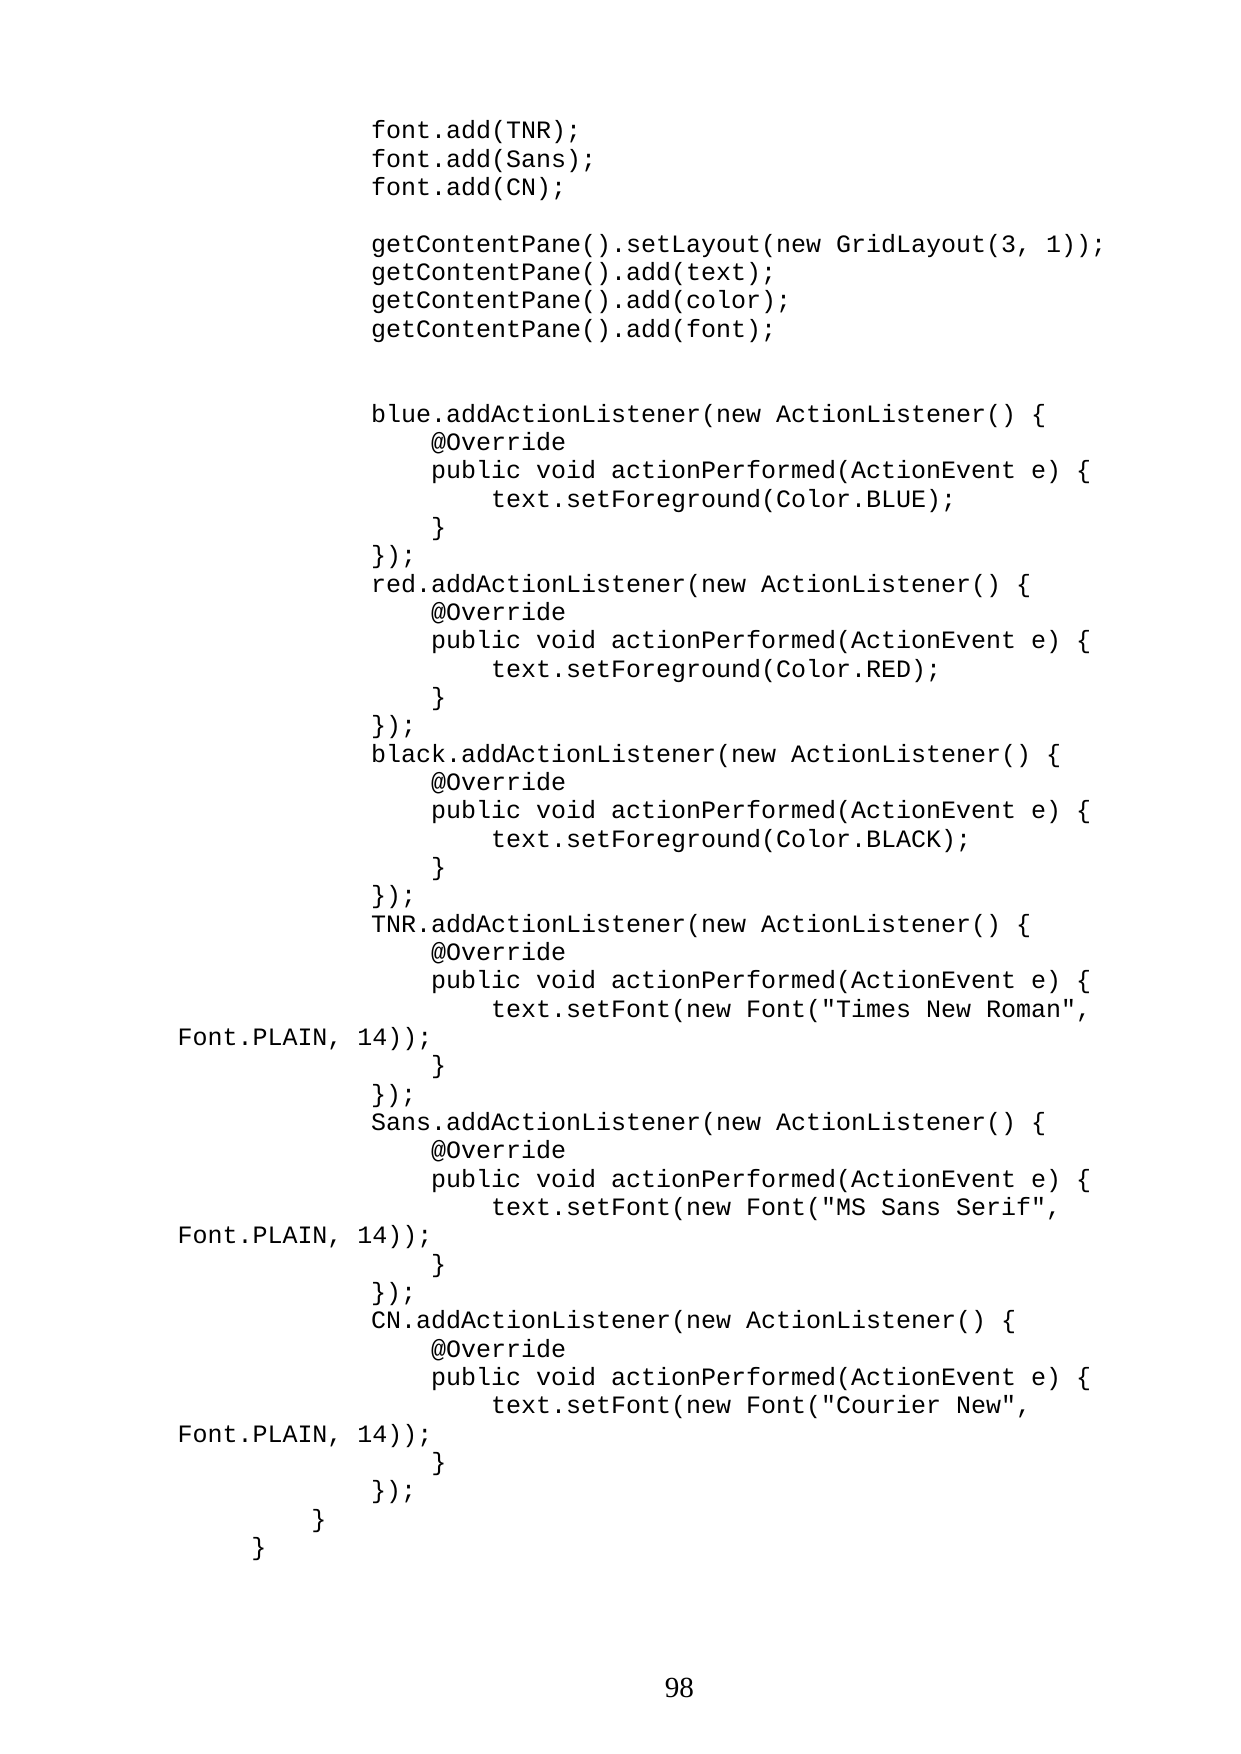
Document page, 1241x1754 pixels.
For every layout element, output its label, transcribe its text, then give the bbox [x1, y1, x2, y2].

text @Override [177, 940, 1181, 968]
text text.setForeground(Color.RED); [177, 656, 1181, 685]
text }); [177, 1280, 1181, 1308]
text font.add(TNR); [177, 118, 1181, 146]
text blue.addActionListener(new ActionListener() { [177, 401, 1181, 430]
text @Override [177, 600, 1181, 628]
text public void actionPerformed(ActionEvent e) { [177, 628, 1181, 656]
text text.setFont(new Font("Times New Roman", Font.PLAIN, 14)); [177, 996, 1181, 1053]
text }); [177, 713, 1181, 741]
text @Override [177, 770, 1181, 798]
text @Override [177, 1336, 1181, 1365]
text public void actionPerformed(ActionEvent e) { [177, 1365, 1181, 1393]
text } [177, 515, 1181, 543]
text font.add(Sans); [177, 146, 1181, 175]
text } [177, 1506, 1181, 1535]
text @Override [177, 430, 1181, 458]
text Sans.addActionListener(new ActionListener() { [177, 1110, 1181, 1138]
text red.addActionListener(new ActionListener() { [177, 571, 1181, 600]
text } [177, 1450, 1181, 1478]
text } [177, 1535, 1181, 1563]
text public void actionPerformed(ActionEvent e) { [177, 798, 1181, 826]
text getContentPane().setLayout(new GridLayout(3, 1)); [177, 231, 1181, 260]
text }); [177, 1478, 1181, 1506]
text text.setFont(new Font("Courier New", Font.PLAIN, 14)); [177, 1393, 1181, 1450]
text CN.addActionListener(new ActionListener() { [177, 1308, 1181, 1336]
text getContentPane().add(text); [177, 260, 1181, 288]
text public void actionPerformed(ActionEvent e) { [177, 1166, 1181, 1195]
text text.setForeground(Color.BLUE); [177, 486, 1181, 515]
text getContentPane().add(font); [177, 316, 1181, 345]
text }); [177, 1081, 1181, 1110]
text }); [177, 883, 1181, 911]
text text.setForeground(Color.BLACK); [177, 826, 1181, 855]
text getContentPane().add(color); [177, 288, 1181, 316]
text }); [177, 543, 1181, 571]
text TNR.addActionListener(new ActionListener() { [177, 911, 1181, 940]
text } [177, 855, 1181, 883]
text black.addActionListener(new ActionListener() { [177, 741, 1181, 770]
text @Override [177, 1138, 1181, 1166]
text } [177, 1053, 1181, 1081]
text text.setFont(new Font("MS Sans Serif", Font.PLAIN, 14)); [177, 1195, 1181, 1251]
text } [177, 685, 1181, 713]
text font.add(CN); [177, 175, 1181, 203]
text public void actionPerformed(ActionEvent e) { [177, 458, 1181, 486]
text public void actionPerformed(ActionEvent e) { [177, 968, 1181, 996]
text } [177, 1251, 1181, 1280]
